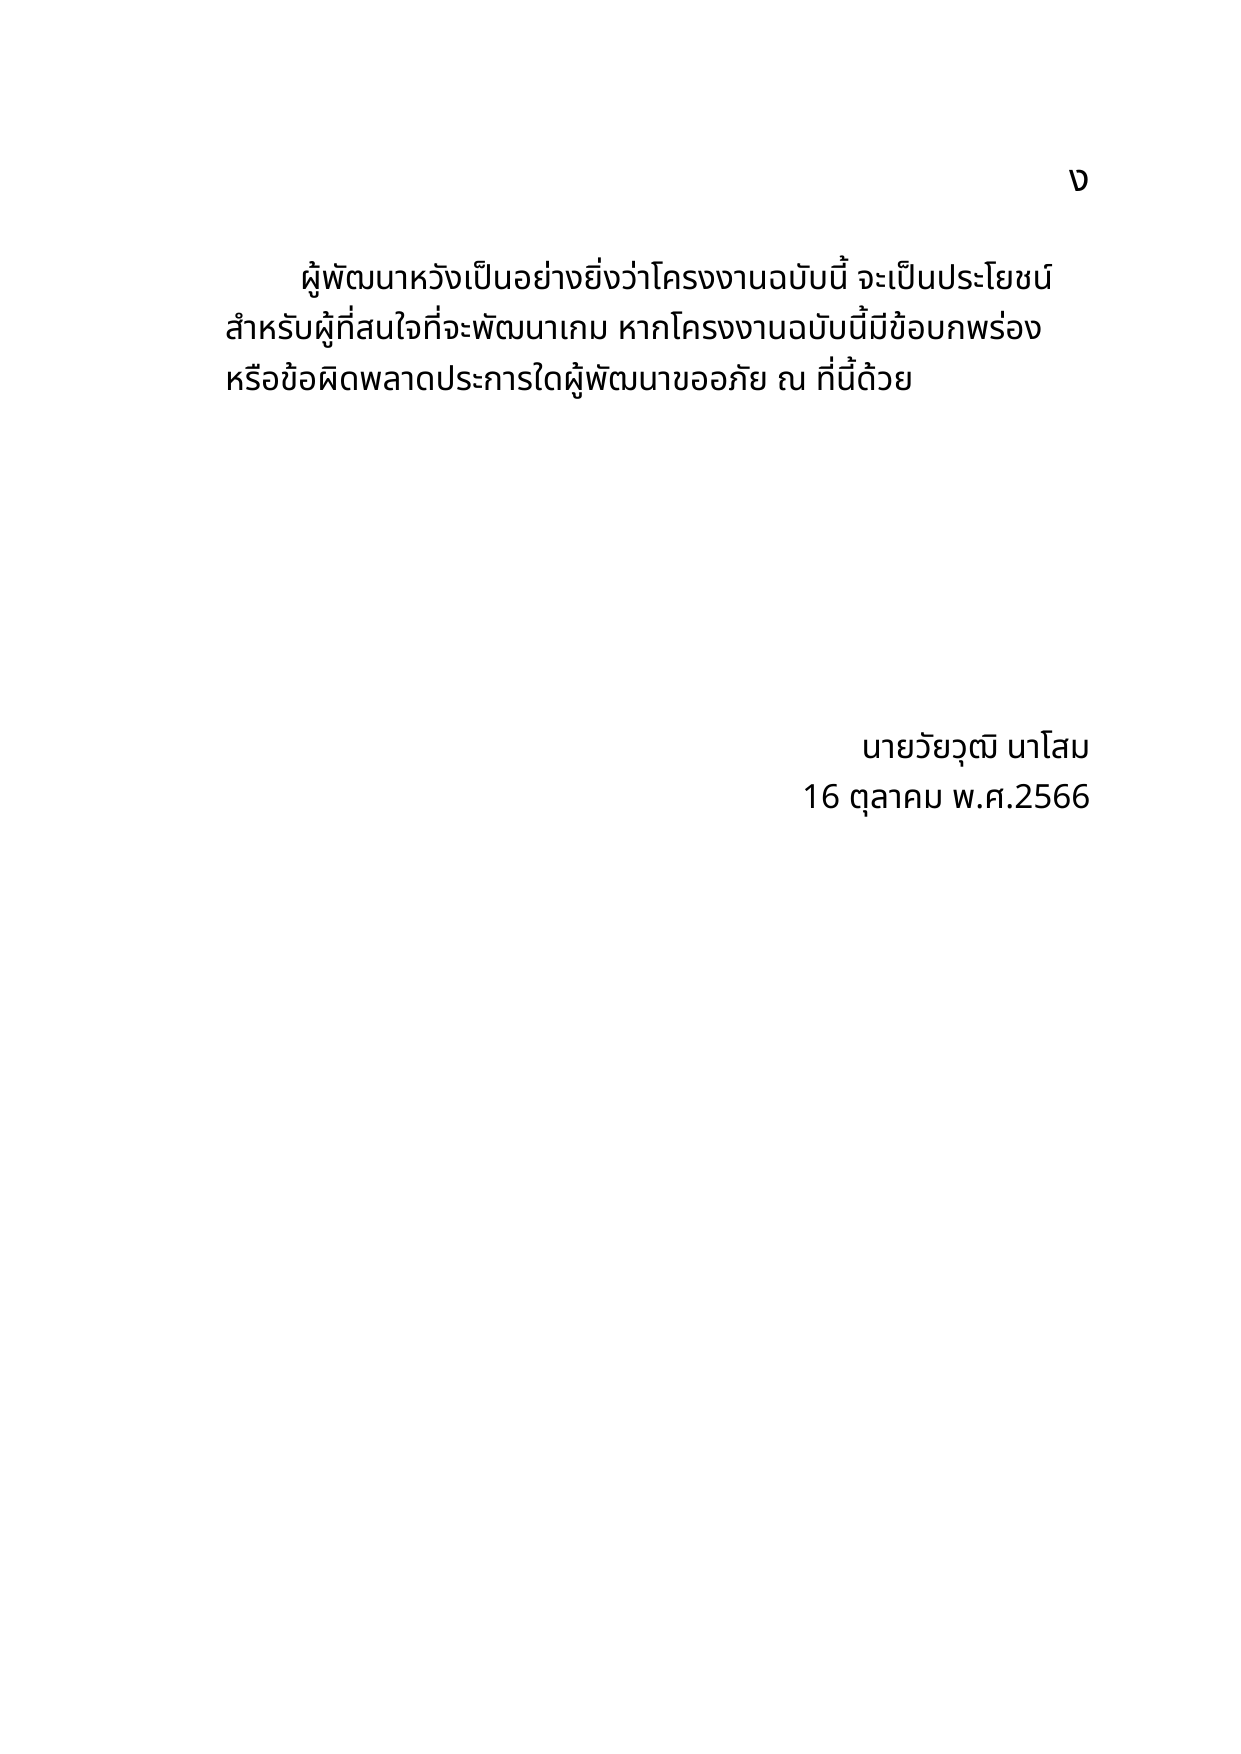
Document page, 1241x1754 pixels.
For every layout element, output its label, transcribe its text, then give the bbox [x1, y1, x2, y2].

text นายวัยวุฒิ นาโสม [225, 723, 1090, 773]
text ผู้พัฒนาหวังเป็นอย่างยิ่งว่าโครงงานฉบับนี้ จะเป็นประโยชน์สำหรับผู้ที่สนใจที่จะพัฒนาเกม หากโครงงานฉบับนี้มีข้อบกพร่องหรือข้อผิดพลาดประการใดผู้พัฒนาขออภัย ณ ที่นี้ด้วย [225, 254, 1090, 405]
text 16 ตุลาคม พ.ศ.2566 [225, 773, 1090, 824]
